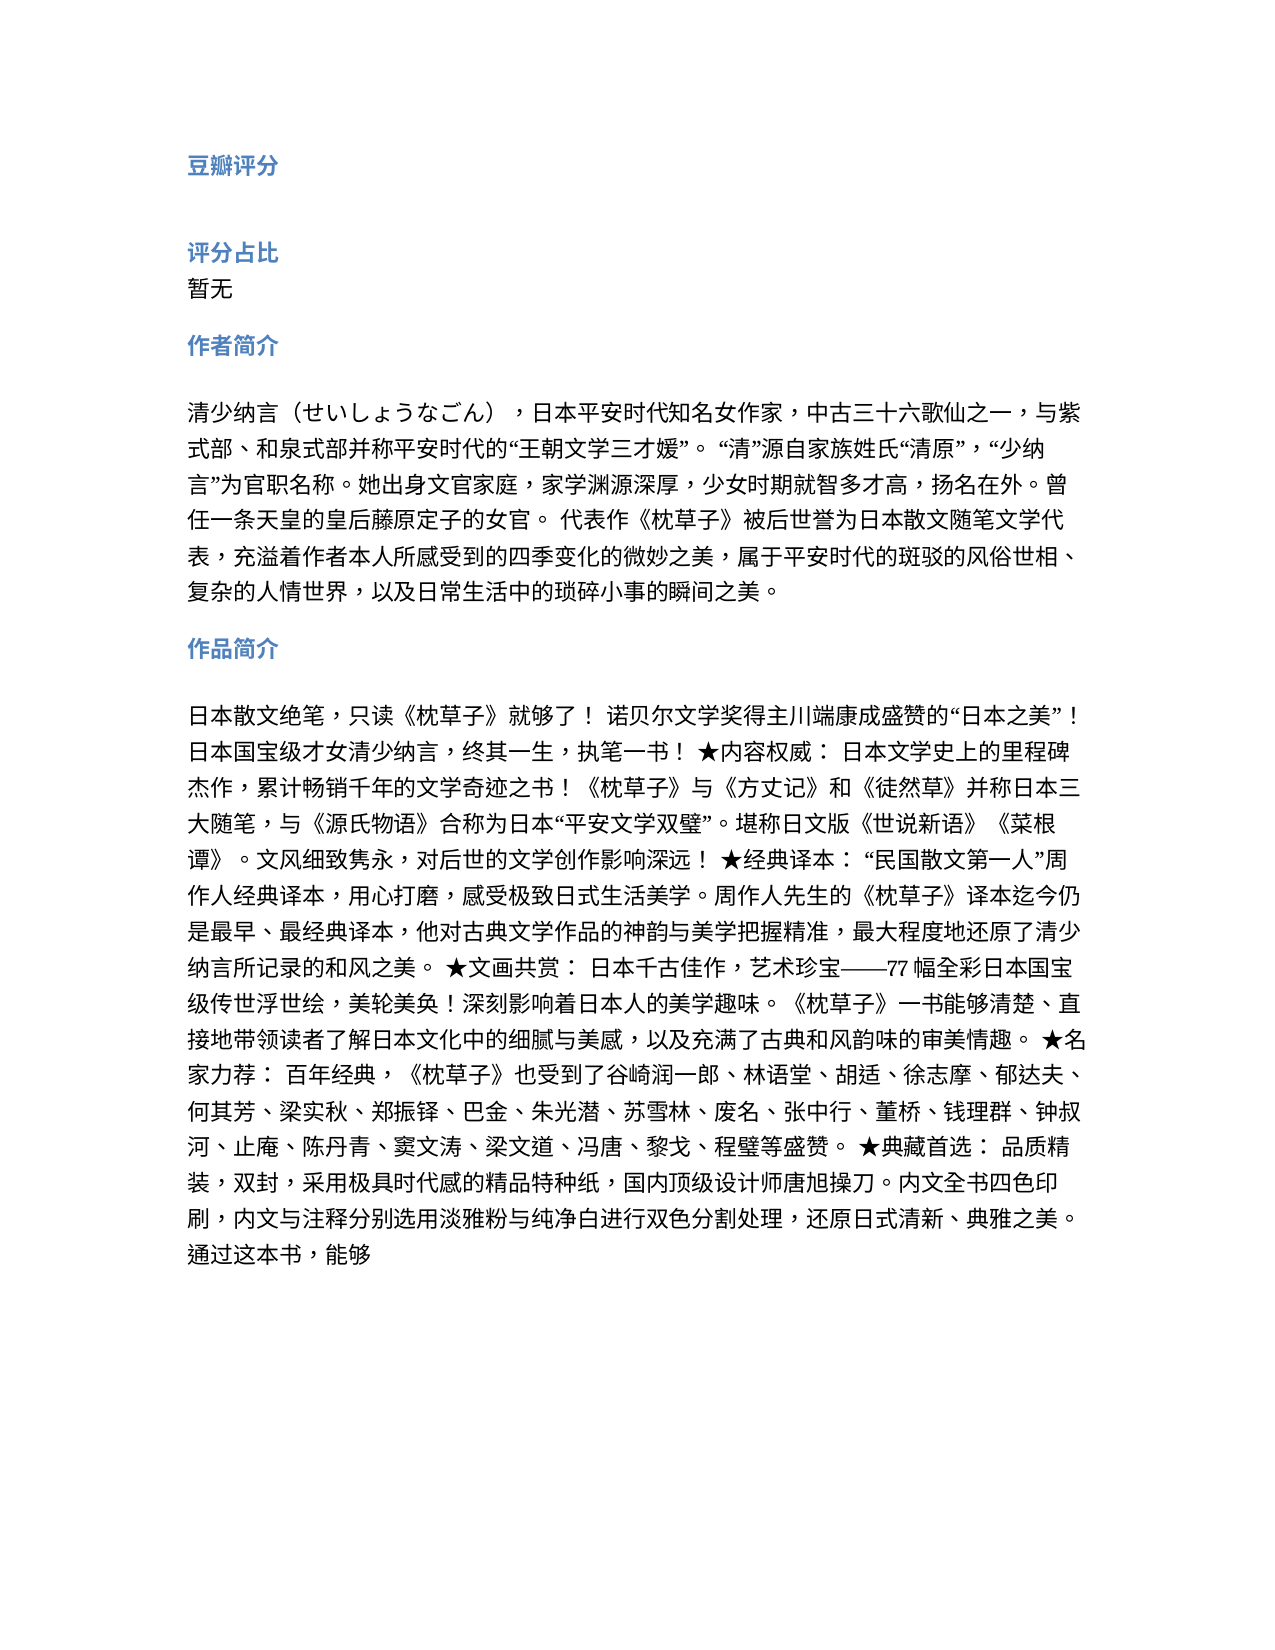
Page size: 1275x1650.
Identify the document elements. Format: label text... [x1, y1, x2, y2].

text 日本散文绝笔，只读《枕草子》就够了！ 诺贝尔文学奖得主川端康成盛赞的“日本之美”！ 日本国宝级才女清少纳言，终其一生，执笔一书！ ★内容权威： 日本文学史上的里程碑杰作，累计畅销千年的文学奇迹之书！《枕草子》与《方丈记》和《徒然草》并称日本三大随笔，与《源氏物语》合称为日本“平安文学双璧”。堪称日文版《世说新语》《菜根谭》。文风细致隽永，对后世的文学创作影响深远！ ★经典译本： “民国散文第一人”周作人经典译本，用心打磨，感受极致日式生活美学。周作人先生的《枕草子》译本迄今仍是最早、最经典译本，他对古典文学作品的神韵与美学把握精准，最大程度地还原了清少纳言所记录的和风之美。 ★文画共赏： 日本千古佳作，艺术珍宝——77幅全彩日本国宝级传世浮世绘，美轮美奂！深刻影响着日本人的美学趣味。《枕草子》一书能够清楚、直接地带领读者了解日本文化中的细腻与美感，以及充满了古典和风韵味的审美情趣。 ★名家力荐： 百年经典，《枕草子》也受到了谷崎润一郎、林语堂、胡适、徐志摩、郁达夫、何其芳、梁实秋、郑振铎、巴金、朱光潜、苏雪林、废名、张中行、董桥、钱理群、钟叔河、止庵、陈丹青、窦文涛、梁文道、冯唐、黎戈、程璧等盛赞。 ★典藏首选： 品质精装，双封，采用极具时代感的精品特种纸，国内顶级设计师唐旭操刀。内文全书四色印刷，内文与注释分别选用淡雅粉与纯净白进行双色分割处理，还原日式清新、典雅之美。 通过这本书，能够 [187, 669, 1087, 1270]
text 清少纳言（せいしょうなごん），日本平安时代知名女作家，中古三十六歌仙之一，与紫式部、和泉式部并称平安时代的“王朝文学三才媛”。 “清”源自家族姓氏“清原”，“少纳言”为官职名称。她出身文官家庭，家学渊源深厚，少女时期就智多才高，扬名在外。曾任一条天皇的皇后藤原定子的女官。 代表作《枕草子》被后世誉为日本散文随笔文学代表，充溢着作者本人所感受到的四季变化的微妙之美，属于平安时代的斑驳的风俗世相、复杂的人情世界，以及日常生活中的琐碎小事的瞬间之美。 [187, 366, 1087, 608]
subtitle 作品简介 [187, 633, 1087, 664]
subtitle 豆瓣评分 [187, 150, 1087, 181]
text 暂无 [187, 273, 1087, 304]
subtitle 作者简介 [187, 330, 1087, 361]
subtitle 评分占比 [187, 237, 1087, 268]
